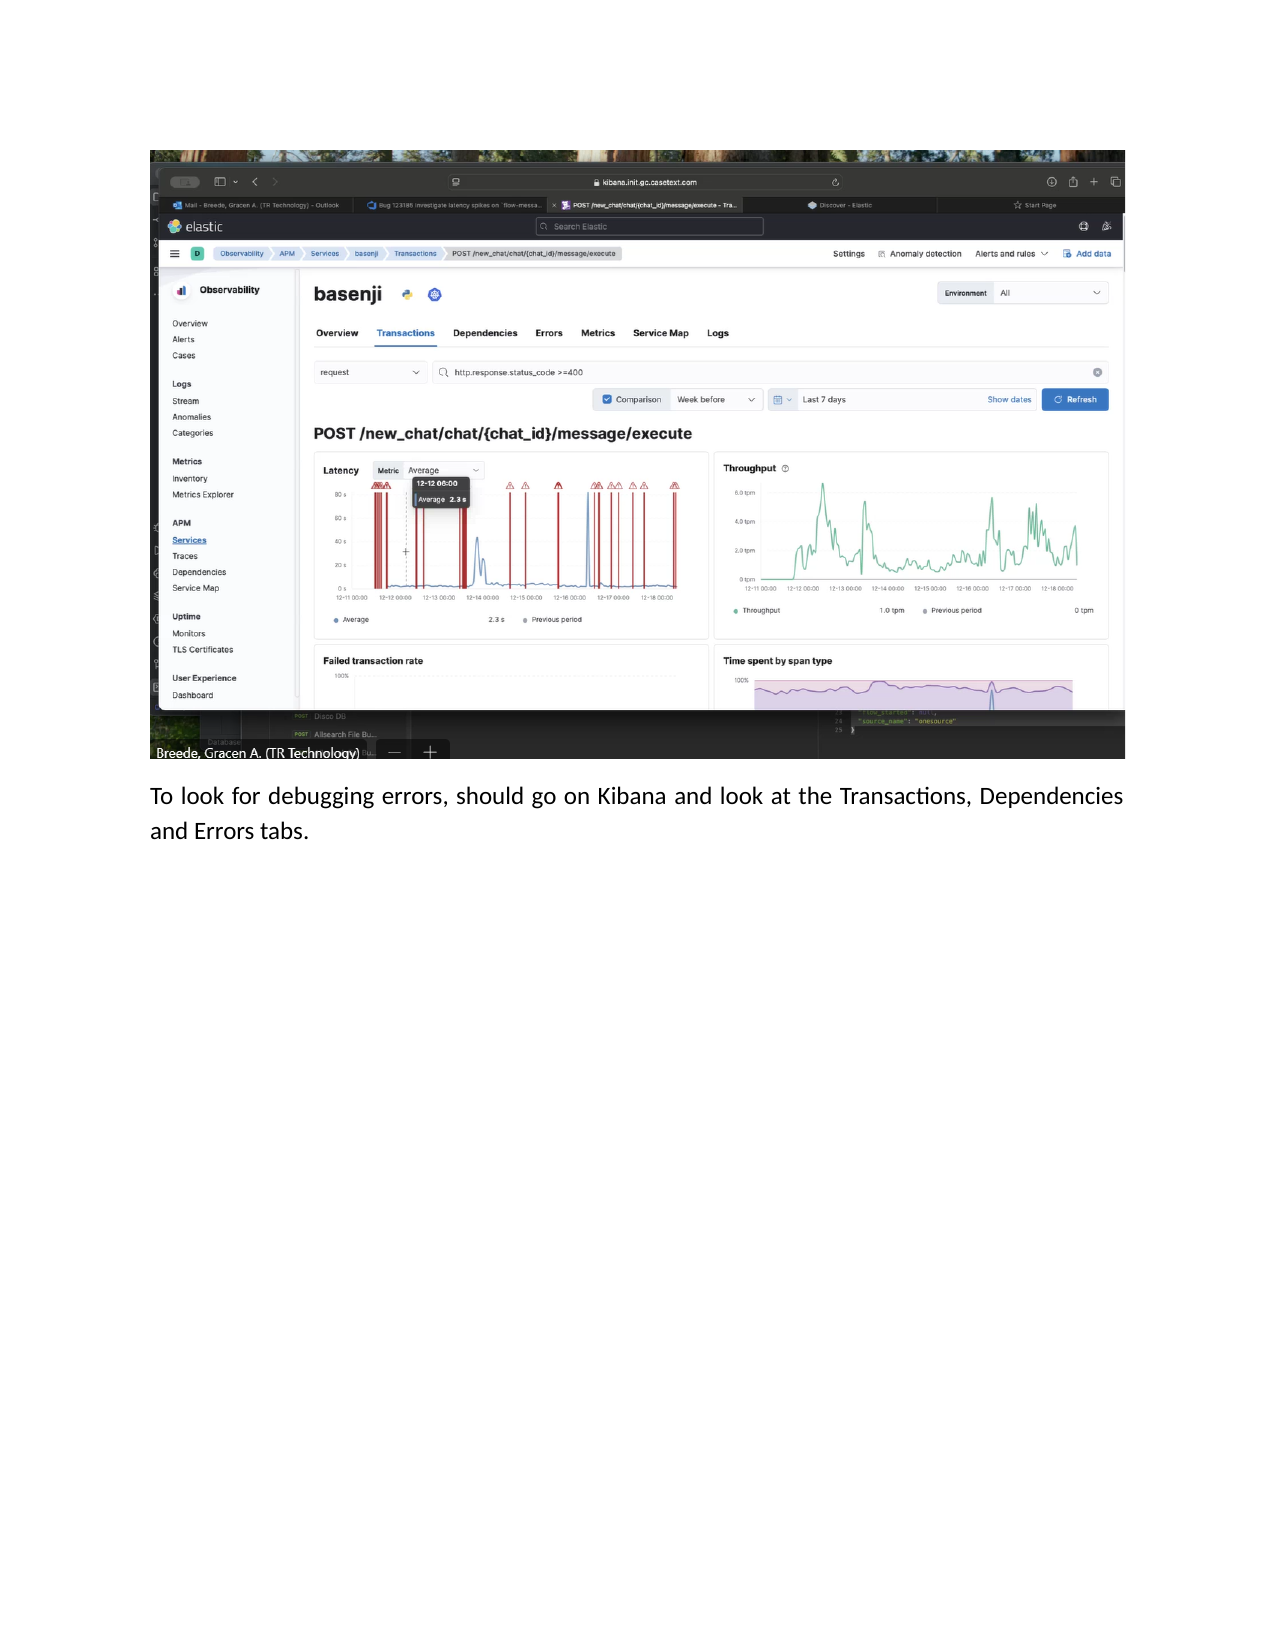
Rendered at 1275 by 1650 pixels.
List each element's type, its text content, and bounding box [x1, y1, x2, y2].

text To look for debugging errors, should go on Kibana and look at the Transactions, Dependencies and Errors tabs. [150, 780, 1125, 846]
picture [150, 150, 1125, 759]
